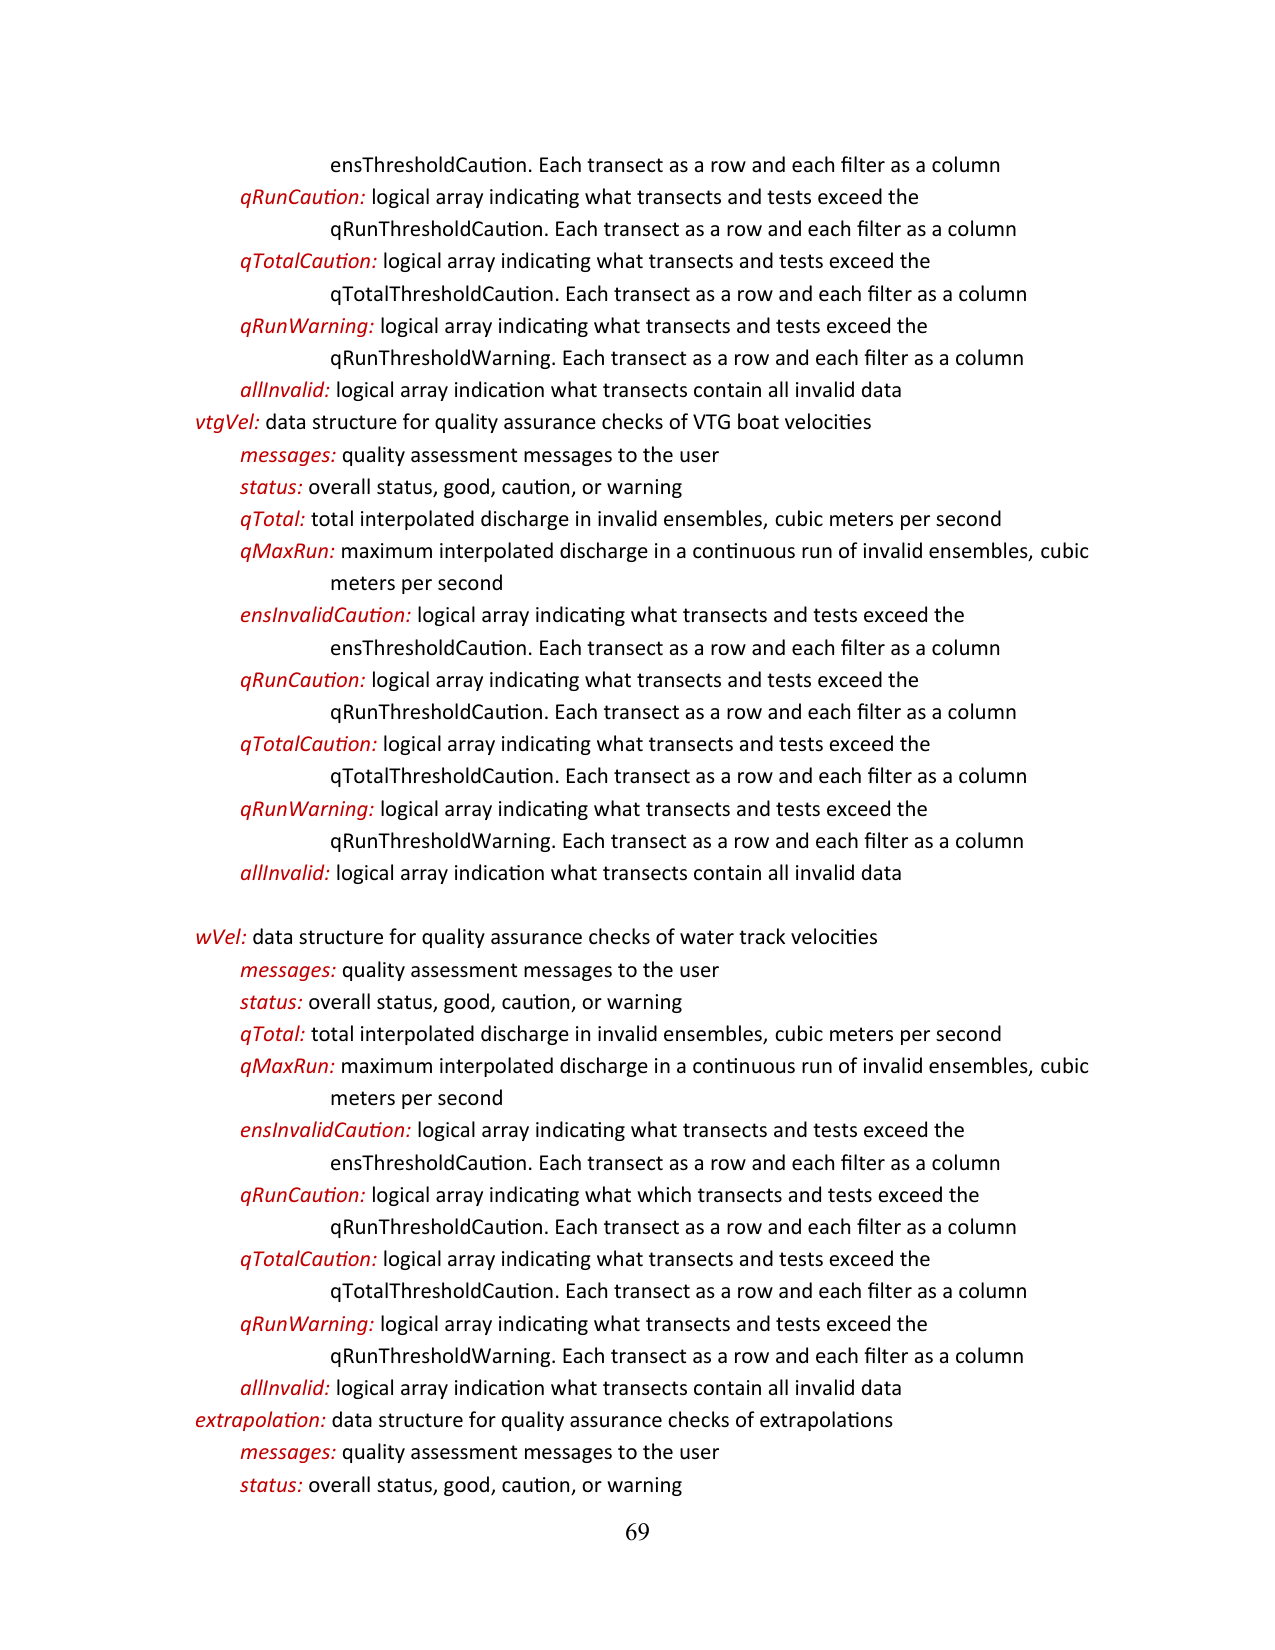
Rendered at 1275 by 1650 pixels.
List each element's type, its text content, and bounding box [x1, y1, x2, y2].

text qRunWarning: logical array indicating what transects and tests exceed the qRunThresholdWarning. Each transect as a row and each filter as a column [240, 794, 1125, 854]
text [240, 1437, 1125, 1466]
text qRunWarning: logical array indicating what transects and tests exceed the qRunThresholdWarning. Each transect as a row and each filter as a column [240, 311, 1125, 371]
text messages: quality assessment messages to the user [240, 955, 1125, 983]
text status: overall status, good, caution, or warning [240, 472, 1125, 500]
text vtgVel: data structure for quality assurance checks of VTG boat velocities [195, 407, 1125, 436]
text allInvalid: logical array indication what transects contain all invalid data [240, 375, 1125, 403]
text qMaxRun: maximum interpolated discharge in a continuous run of invalid ensembles, cubic meters per second [240, 536, 1125, 596]
text qTotal: total interpolated discharge in invalid ensembles, cubic meters per second [240, 1019, 1125, 1047]
text qMaxRun: maximum interpolated discharge in a continuous run of invalid ensembles, cubic meters per second [240, 1051, 1125, 1111]
text allInvalid: logical array indication what transects contain all invalid data [240, 1373, 1125, 1401]
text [240, 1470, 1125, 1498]
text allInvalid: logical array indication what transects contain all invalid data [240, 858, 1125, 886]
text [240, 150, 1125, 178]
text qRunCaution: logical array indicating what transects and tests exceed the qRunThresholdCaution. Each transect as a row and each filter as a column [240, 665, 1125, 725]
text status: overall status, good, caution, or warning [240, 987, 1125, 1015]
text messages: quality assessment messages to the user [240, 440, 1125, 468]
text qTotal: total interpolated discharge in invalid ensembles, cubic meters per second [240, 504, 1125, 532]
text extrapolation: data structure for quality assurance checks of extrapolations [195, 1405, 1125, 1433]
text qRunCaution: logical array indicating what which transects and tests exceed the qRunThresholdCaution. Each transect as a row and each filter as a column [240, 1180, 1125, 1240]
text wVel: data structure for quality assurance checks of water track velocities [195, 922, 1125, 951]
text qRunCaution: logical array indicating what transects and tests exceed the qRunThresholdCaution. Each transect as a row and each filter as a column [240, 182, 1125, 242]
text qRunWarning: logical array indicating what transects and tests exceed the qRunThresholdWarning. Each transect as a row and each filter as a column [240, 1309, 1125, 1369]
